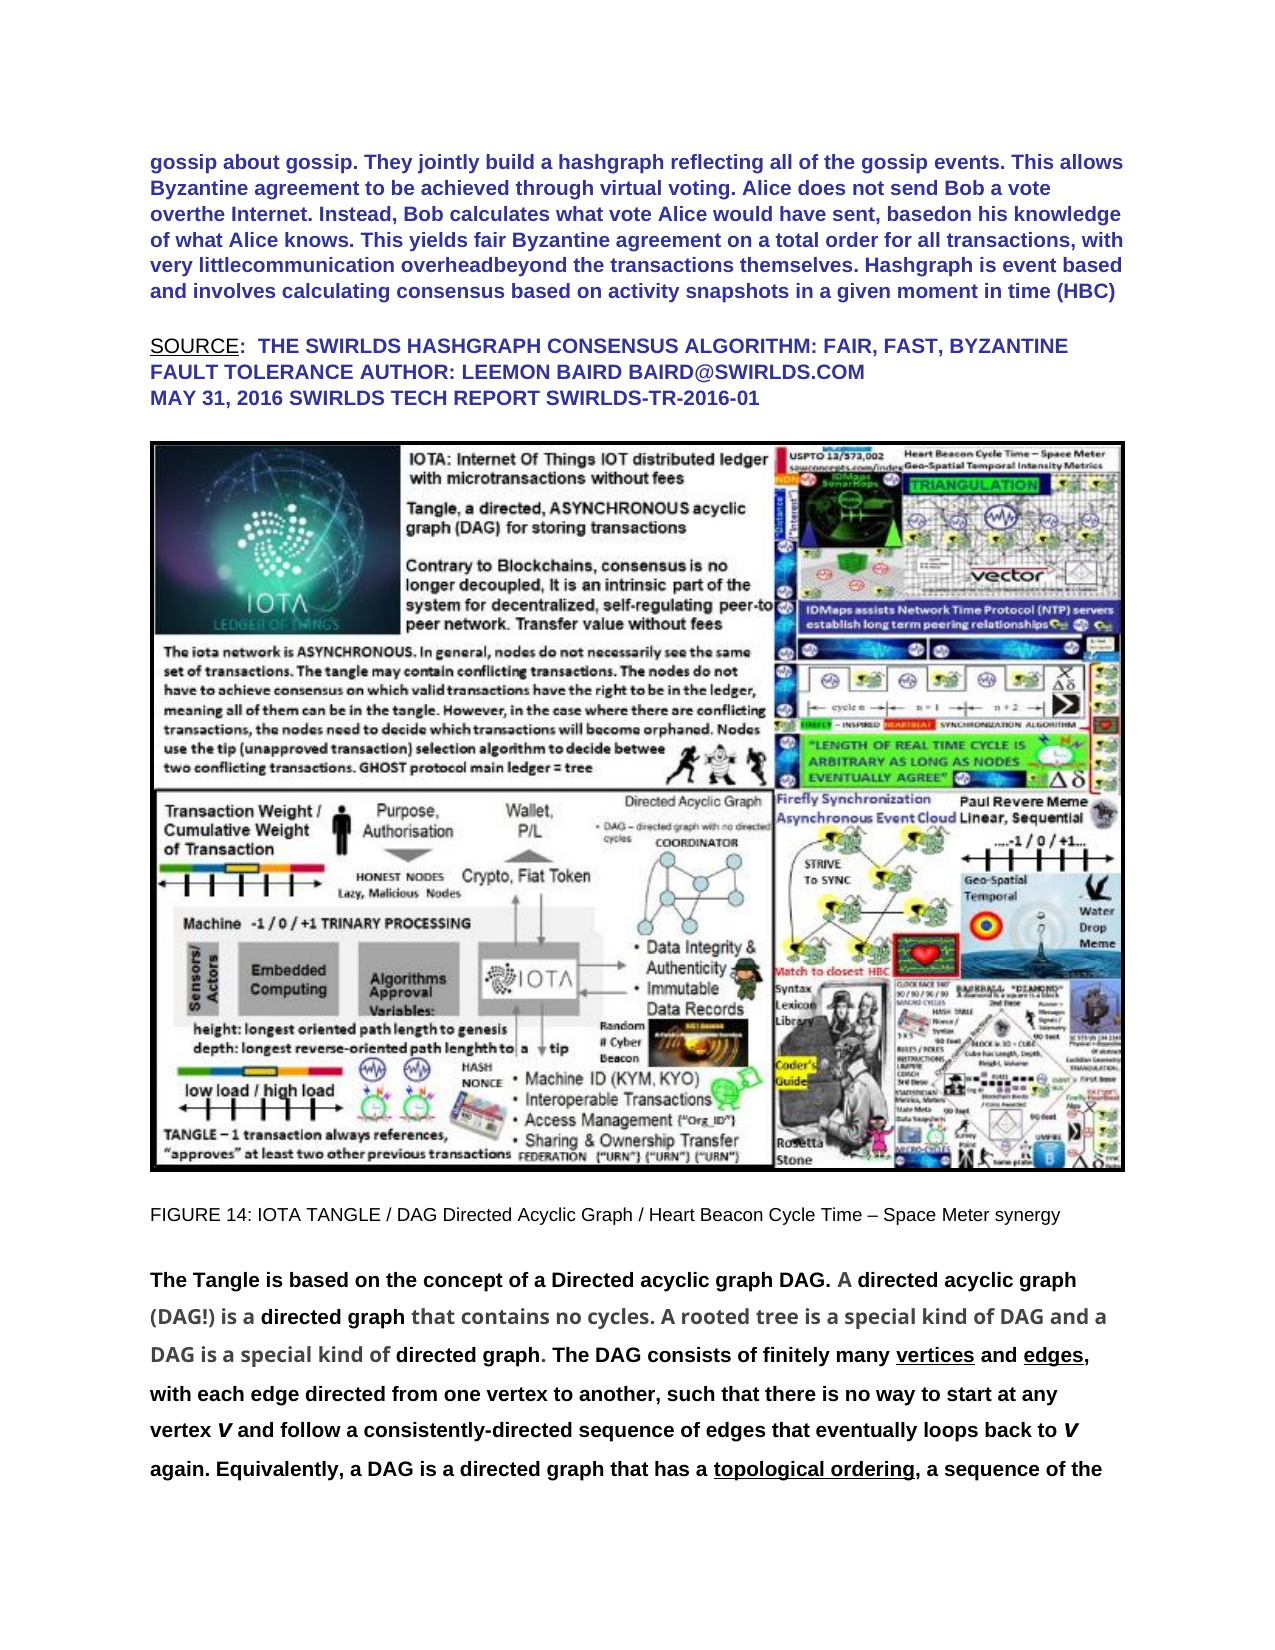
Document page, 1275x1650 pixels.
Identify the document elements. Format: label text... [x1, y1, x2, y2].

text FIGURE 14: IOTA TANGLE / DAG Directed Acyclic Graph / Heart Beacon Cycle Time – Space Meter synergy [150, 1203, 1125, 1225]
picture [154, 445, 1121, 1168]
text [150, 150, 1125, 303]
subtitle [150, 1256, 1125, 1481]
text SOURCE: THE SWIRLDS HASHGRAPH CONSENSUS ALGORITHM: FAIR, FAST, BYZANTINE FAULT TOLERANCE AUTHOR: LEEMON BAIRD BAIRD@SWIRLDS.COM MAY 31, 2016 SWIRLDS TECH REPORT SWIRLDS-TR-2016-01 [150, 334, 1125, 410]
